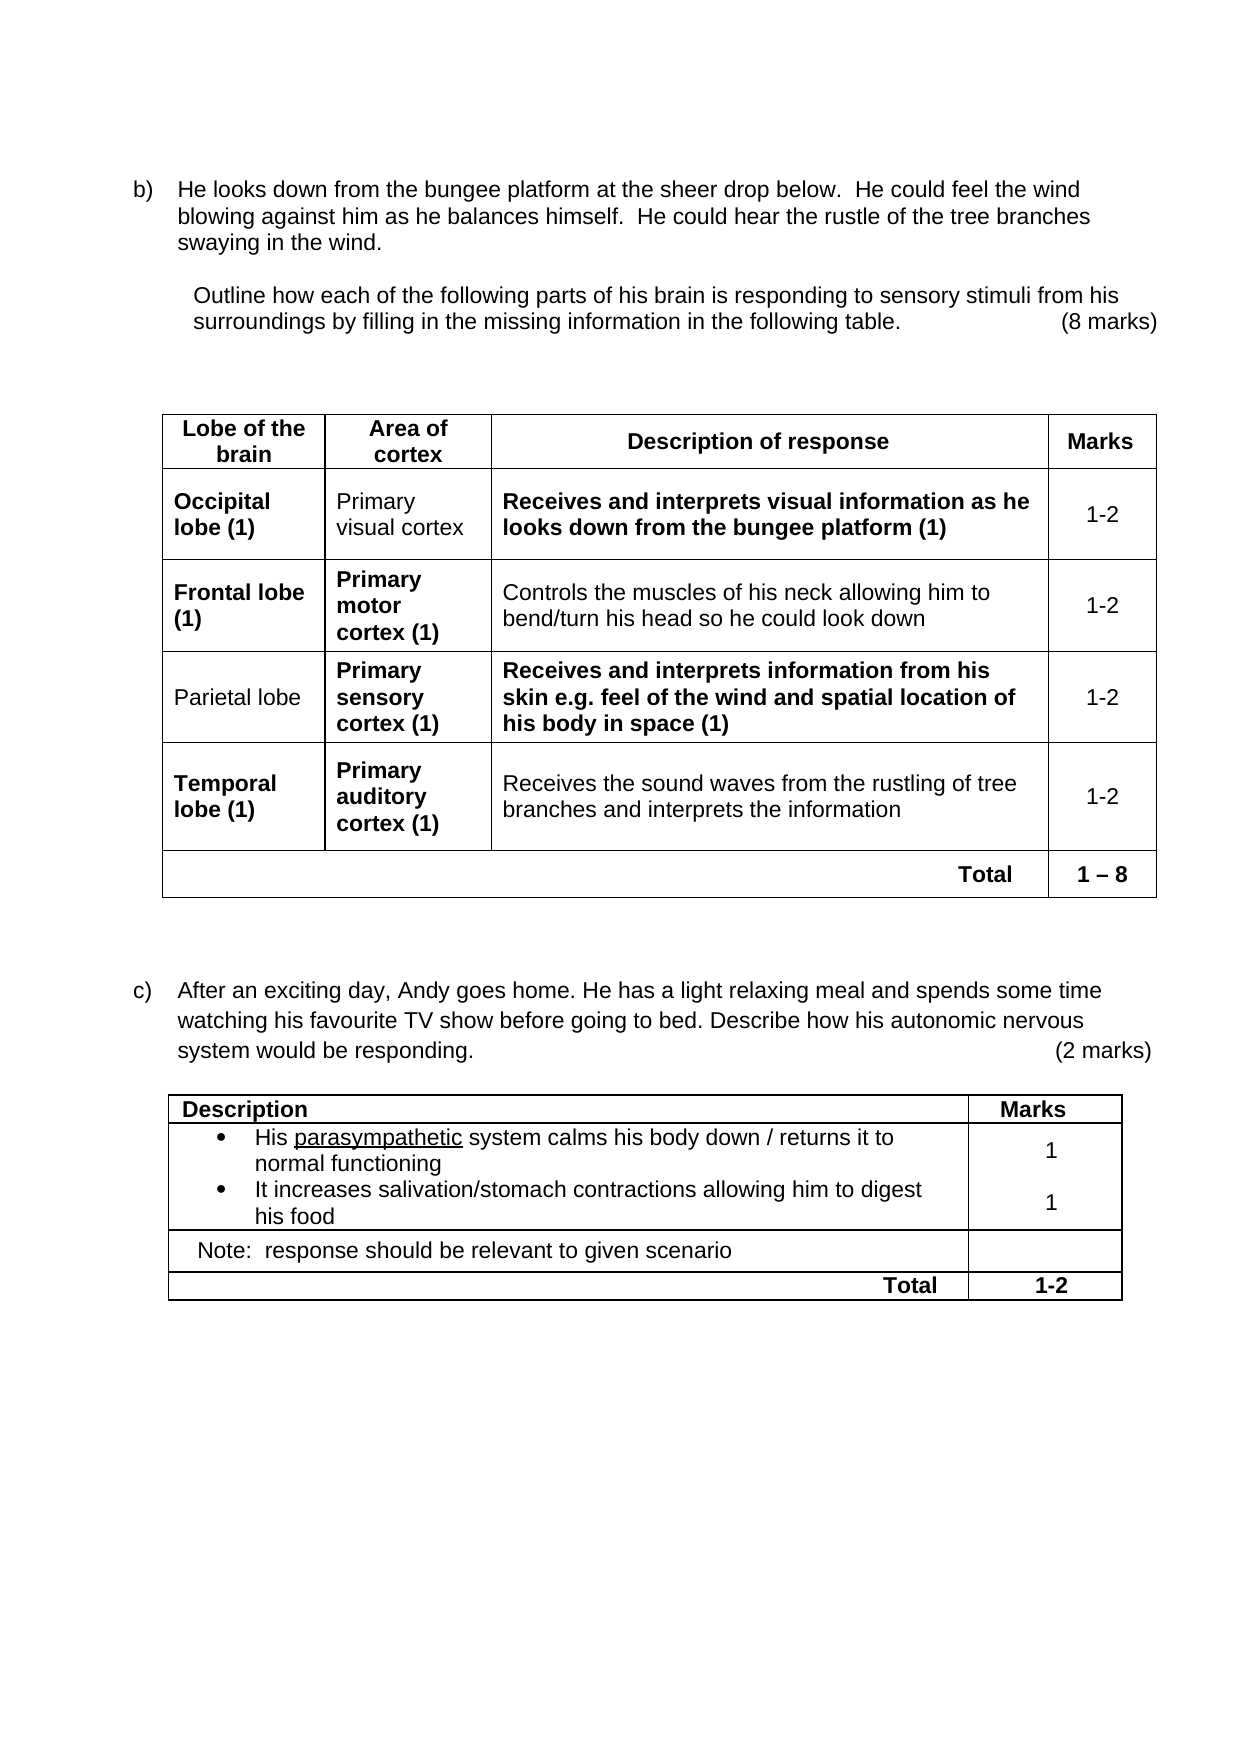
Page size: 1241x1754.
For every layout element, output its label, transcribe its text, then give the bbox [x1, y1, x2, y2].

table_cell 1-2 [1049, 652, 1156, 742]
table_cell Occipital lobe (1) [163, 469, 324, 559]
table_cell 1 – 8 [1049, 851, 1156, 897]
table_header Lobe of the brain [163, 415, 324, 468]
table_cell 1-2 [969, 1273, 1121, 1299]
table_cell Primary sensory cortex (1) [326, 652, 491, 742]
table_cell Receives and interprets visual information as he looks down from the bungee platform (1) [492, 469, 1048, 559]
table_cell Primary auditory cortex (1) [326, 743, 491, 850]
list After an exciting day, Andy goes home. He has a light relaxing meal and spends some time watching his favourite TV show before going to bed. Describe how his autonomic nervous system would be responding. (2 marks) [133, 977, 1122, 1064]
table_cell Primary motor cortex (1) [326, 560, 491, 651]
table_cell Frontal lobe (1) [163, 560, 324, 651]
table_header Area of cortex [326, 415, 491, 468]
table_cell 1-2 [1049, 560, 1156, 651]
table_cell His parasympathetic system calms his body down / returns it to normal functioning It increases salivation/stomach contractions allowing him to digest his food [169, 1124, 968, 1229]
table_header Description [169, 1096, 968, 1122]
table_cell 1 1 [969, 1124, 1121, 1229]
table_header Description of response [492, 415, 1048, 468]
table_cell Temporal lobe (1) [163, 743, 324, 850]
text Outline how each of the following parts of his brain is responding to sensory stimuli from his surroundings by filling in the missing information in the following table. (8 marks) [193, 282, 1122, 334]
table_cell Total [163, 851, 1048, 897]
table_cell 1-2 [1049, 743, 1156, 850]
list He looks down from the bungee platform at the sheer drop below. He could feel the wind blowing against him as he balances himself. He could hear the rustle of the tree branches swaying in the wind. [133, 176, 1122, 255]
table_header Marks [1049, 415, 1156, 468]
table_cell Controls the muscles of his neck allowing him to bend/turn his head so he could look down [492, 560, 1048, 651]
table_header Marks [969, 1096, 1121, 1122]
table_cell Note: response should be relevant to given scenario [169, 1231, 968, 1271]
table_cell Primary visual cortex [326, 469, 491, 559]
table_cell Receives the sound waves from the rustling of tree branches and interprets the information [492, 743, 1048, 850]
table_cell Total [169, 1273, 968, 1299]
table_cell Parietal lobe [163, 652, 324, 742]
table_cell [969, 1231, 1121, 1271]
table_cell 1-2 [1049, 469, 1156, 559]
table_cell Receives and interprets information from his skin e.g. feel of the wind and spatial location of his body in space (1) [492, 652, 1048, 742]
